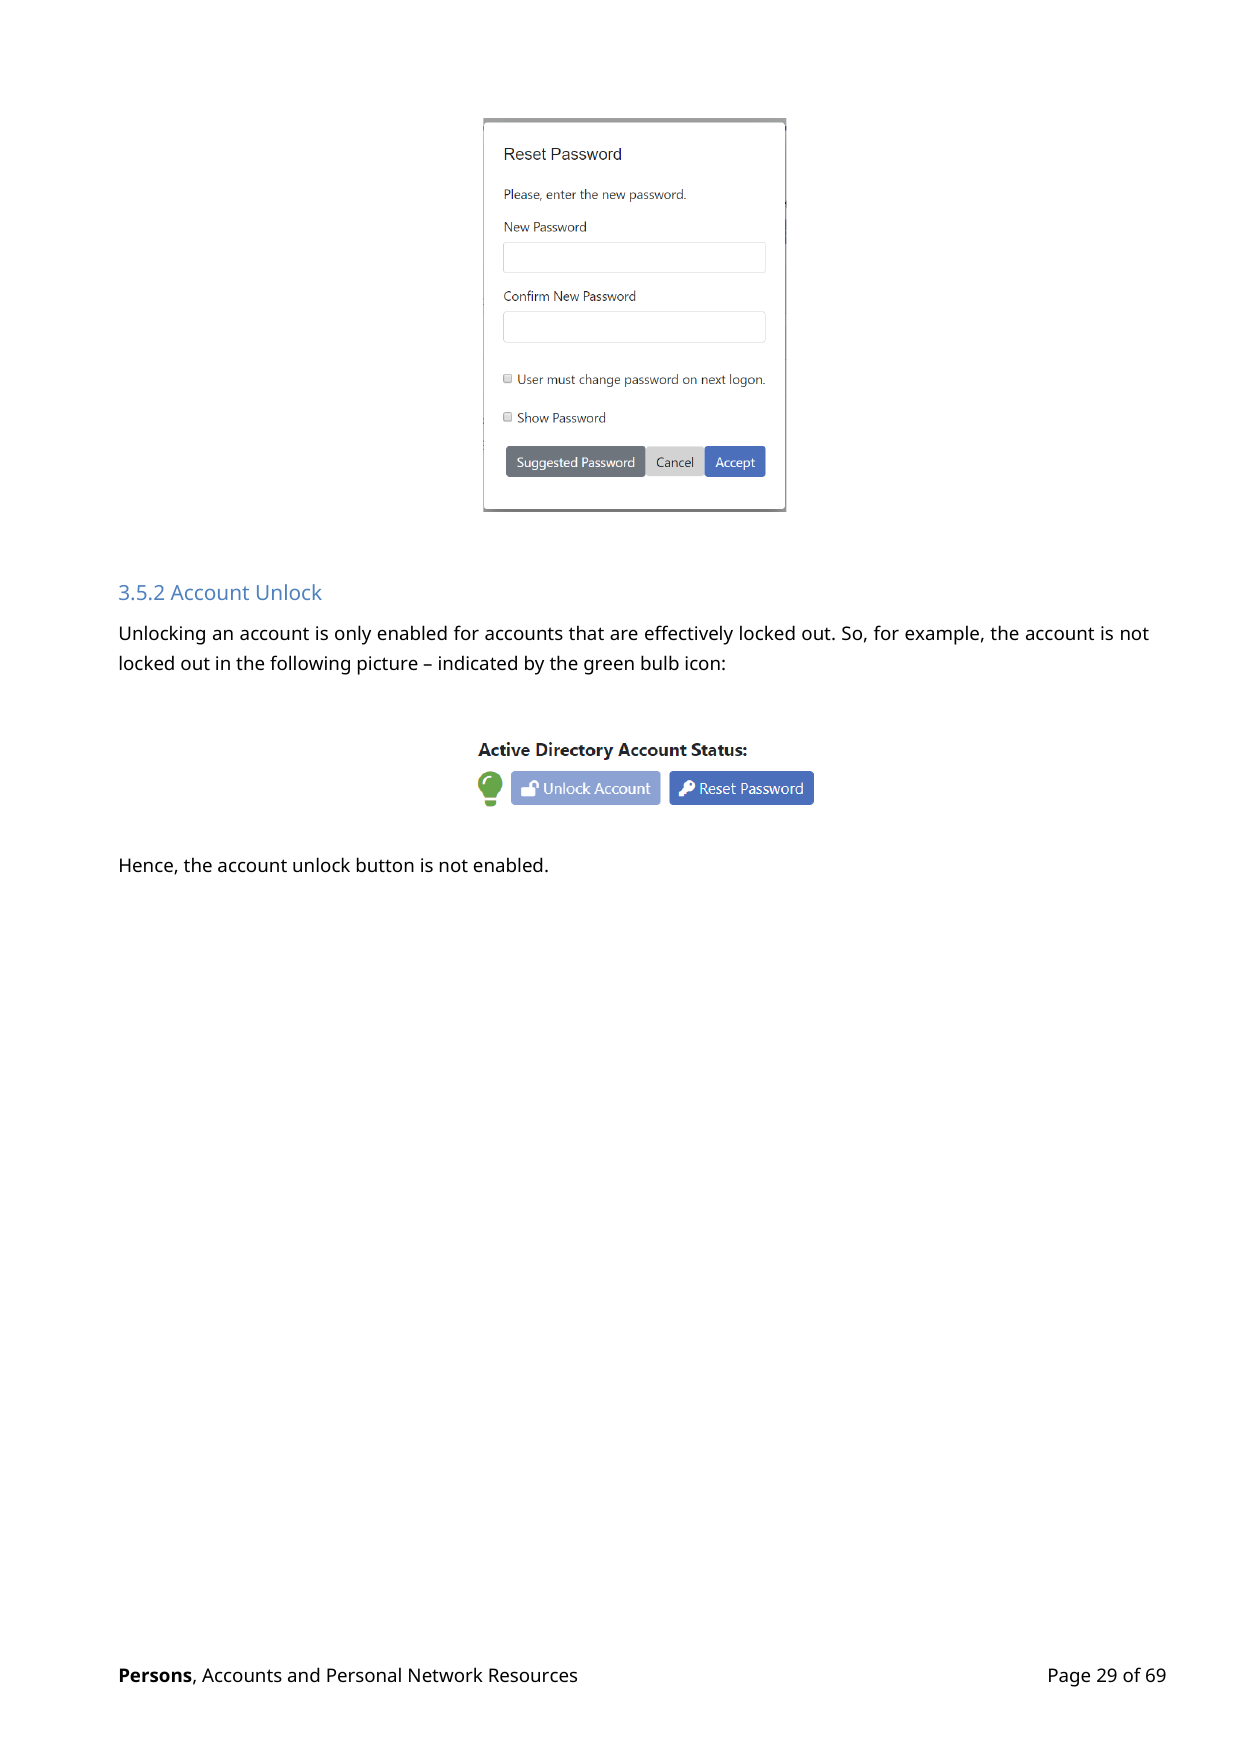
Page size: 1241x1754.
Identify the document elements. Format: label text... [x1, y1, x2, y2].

subtitle Account Unlock [118, 578, 1152, 606]
text Unlocking an account is only enabled for accounts that are effectively locked out. So, for example, the account is not locked out in the following picture – indicated by the green bulb icon: [118, 621, 1152, 675]
picture [405, 708, 865, 820]
picture [483, 118, 787, 512]
text Hence, the account unlock button is not enabled. [118, 853, 1152, 878]
